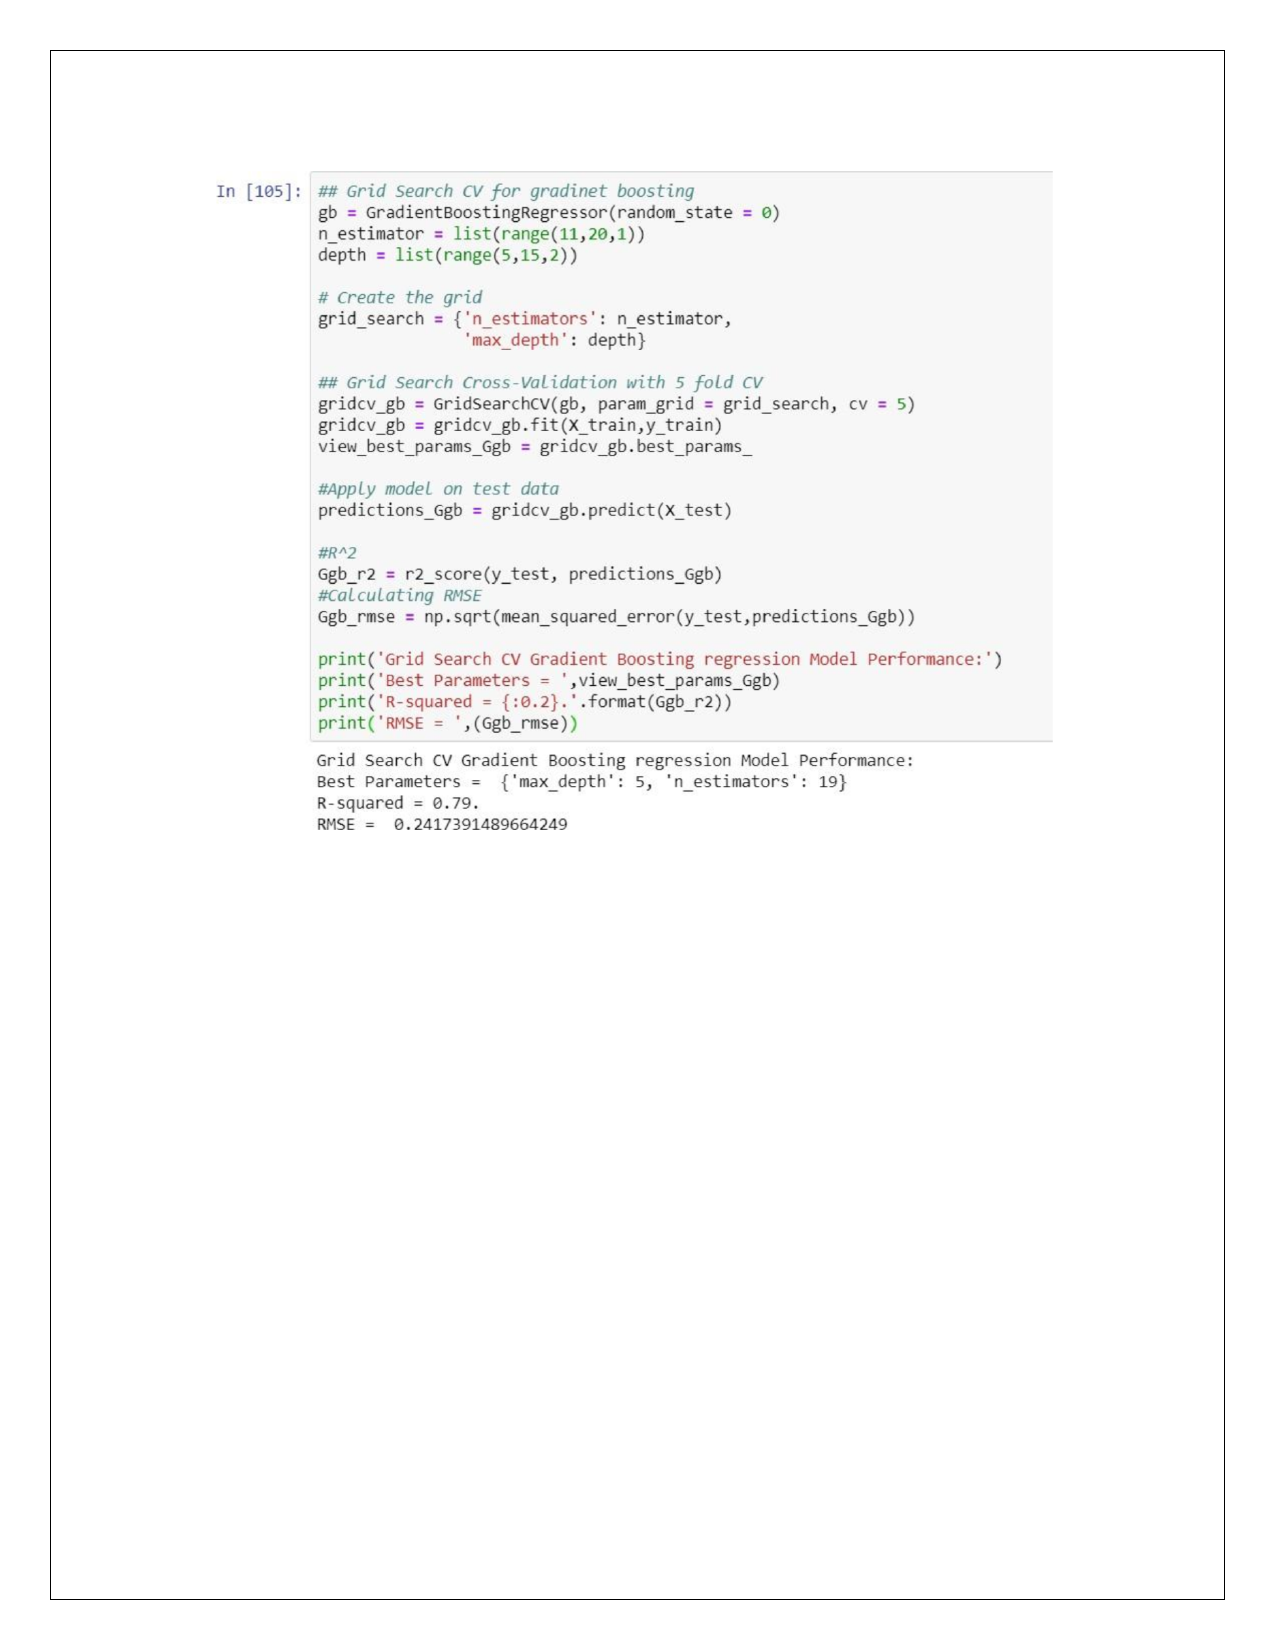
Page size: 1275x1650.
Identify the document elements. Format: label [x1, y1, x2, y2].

picture [150, 150, 1173, 872]
